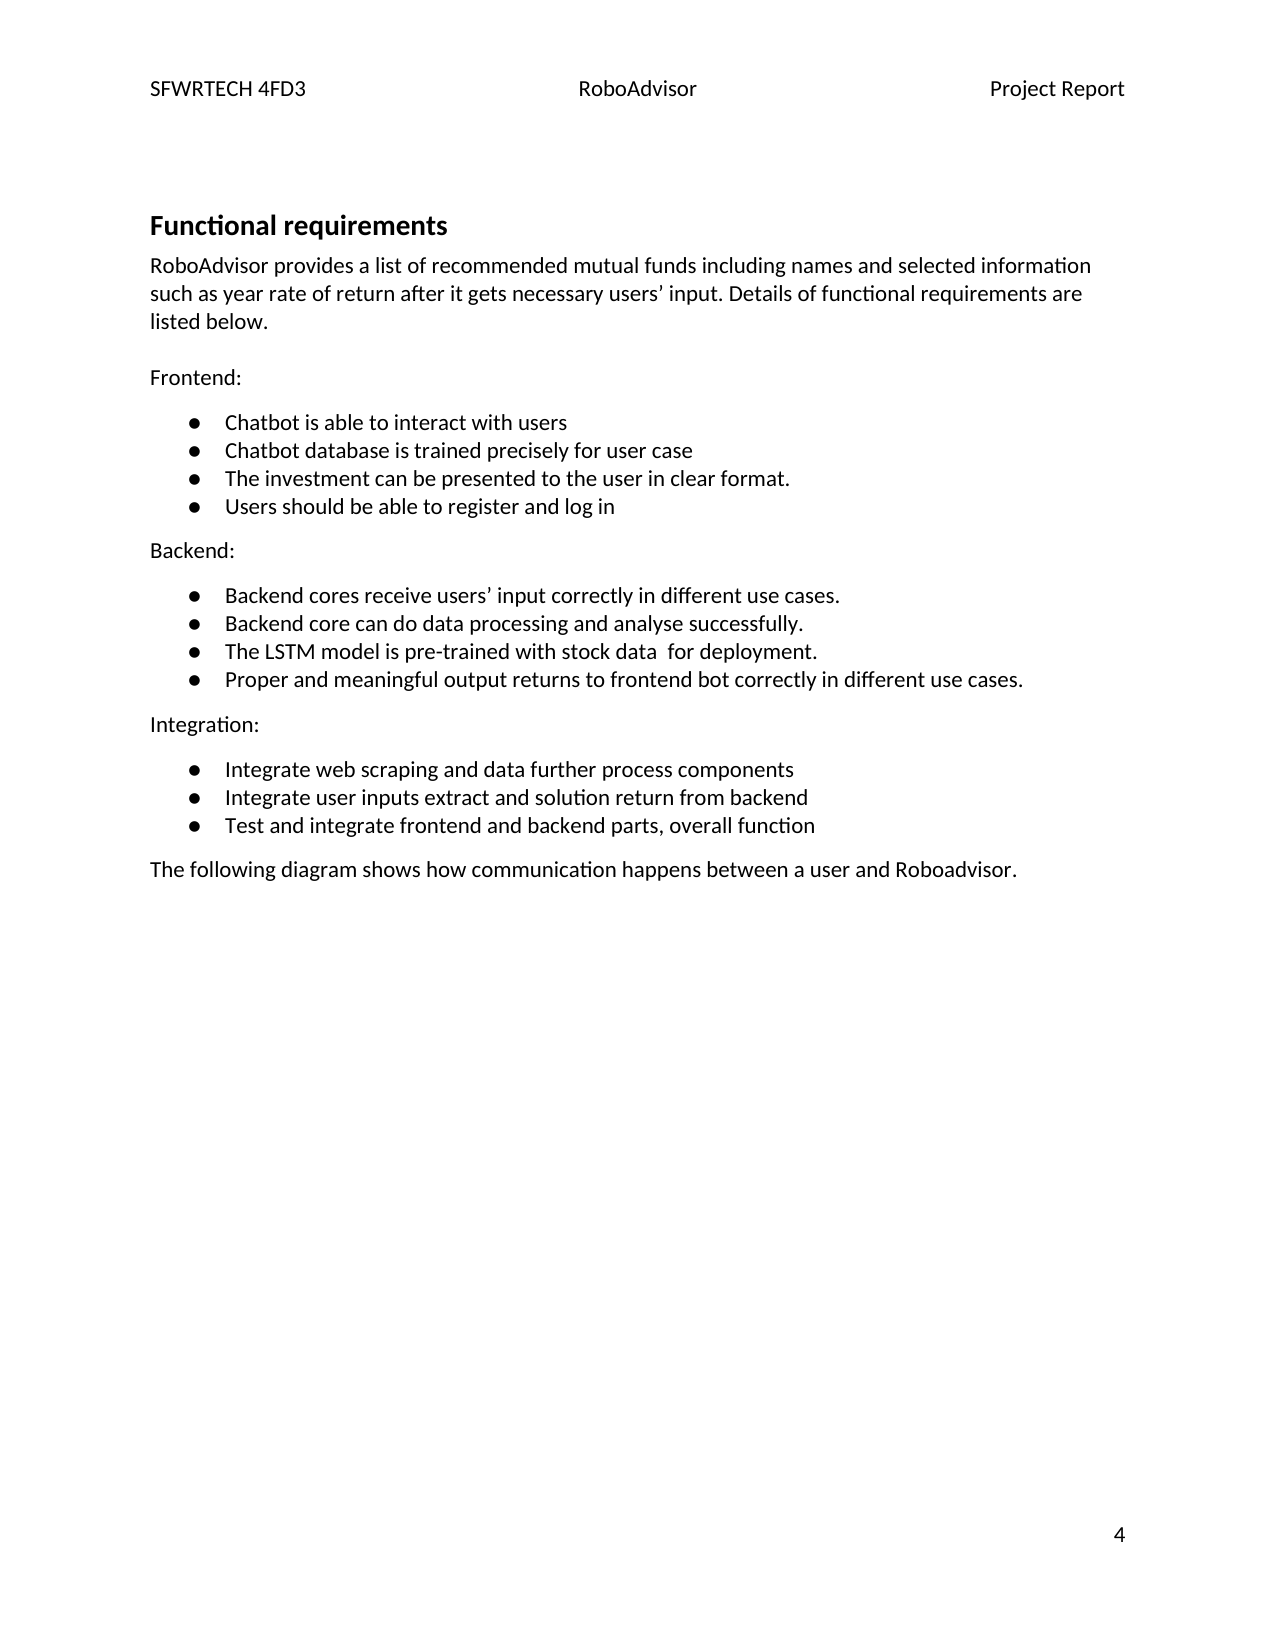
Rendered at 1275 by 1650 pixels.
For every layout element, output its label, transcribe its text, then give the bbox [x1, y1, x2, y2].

list Chatbot is able to interact with users [187, 408, 1125, 436]
list Integrate web scraping and data further process components [187, 755, 1125, 783]
text Integration: [150, 710, 1125, 738]
text Frontend: [150, 363, 1125, 391]
list The LSTM model is pre-trained with stock data for deployment. [187, 637, 1125, 665]
list Chatbot database is trained precisely for user case [187, 436, 1125, 464]
text RoboAdvisor provides a list of recommended mutual funds including names and selected information such as year rate of return after it gets necessary users’ input. Details of functional requirements are listed below. [150, 251, 1125, 335]
list Backend core can do data processing and analyse successfully. [187, 609, 1125, 637]
text The following diagram shows how communication happens between a user and Roboadvisor. [150, 856, 1125, 883]
list Backend cores receive users’ input correctly in different use cases. [187, 581, 1125, 609]
list Proper and meaningful output returns to frontend bot correctly in different use cases. [187, 665, 1125, 693]
list Users should be able to register and log in [187, 492, 1125, 520]
list The investment can be presented to the user in clear format. [187, 464, 1125, 492]
text Backend: [150, 537, 1125, 565]
list Test and integrate frontend and backend parts, overall function [187, 811, 1125, 839]
subtitle Functional requirements [150, 207, 1125, 243]
list Integrate user inputs extract and solution return from backend [187, 783, 1125, 811]
